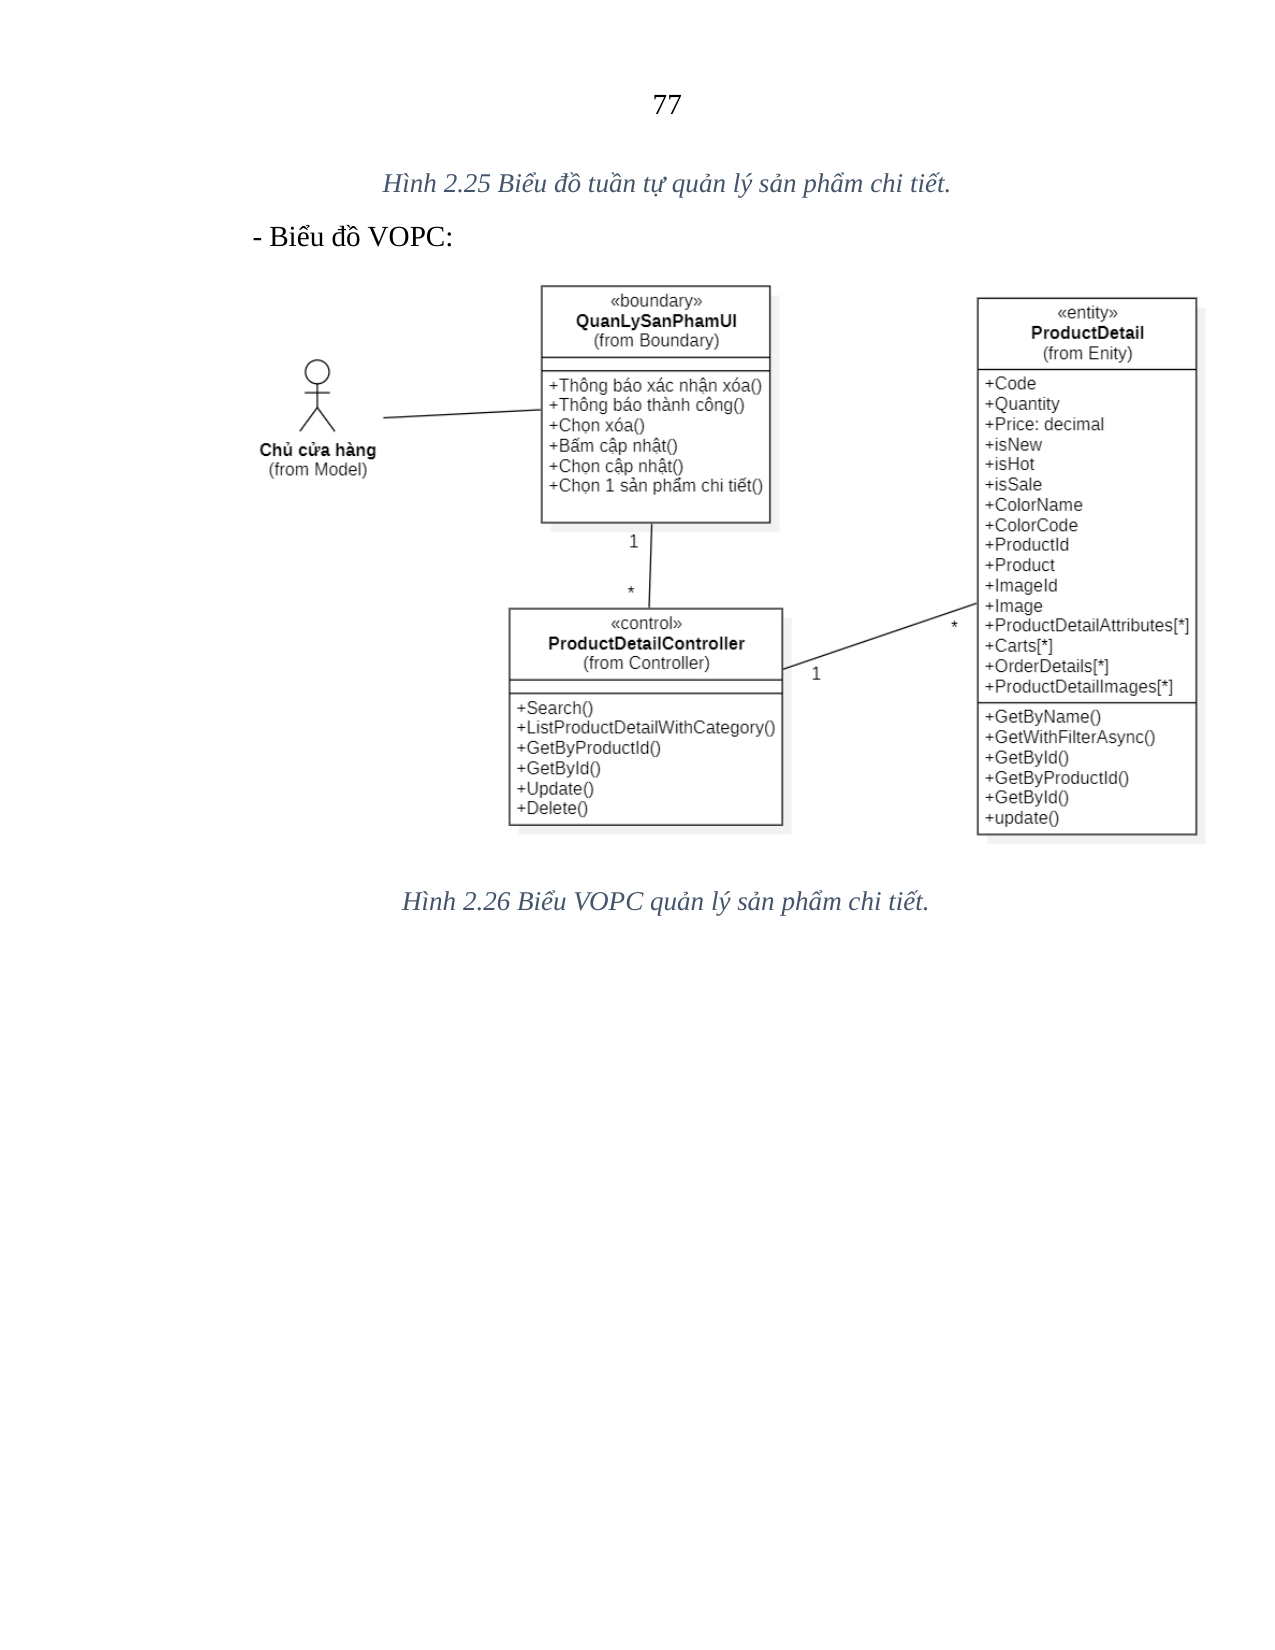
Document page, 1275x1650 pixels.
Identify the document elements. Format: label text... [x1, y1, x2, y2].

list Biểu đồ VOPC: [252, 219, 1157, 269]
picture [252, 269, 1232, 856]
